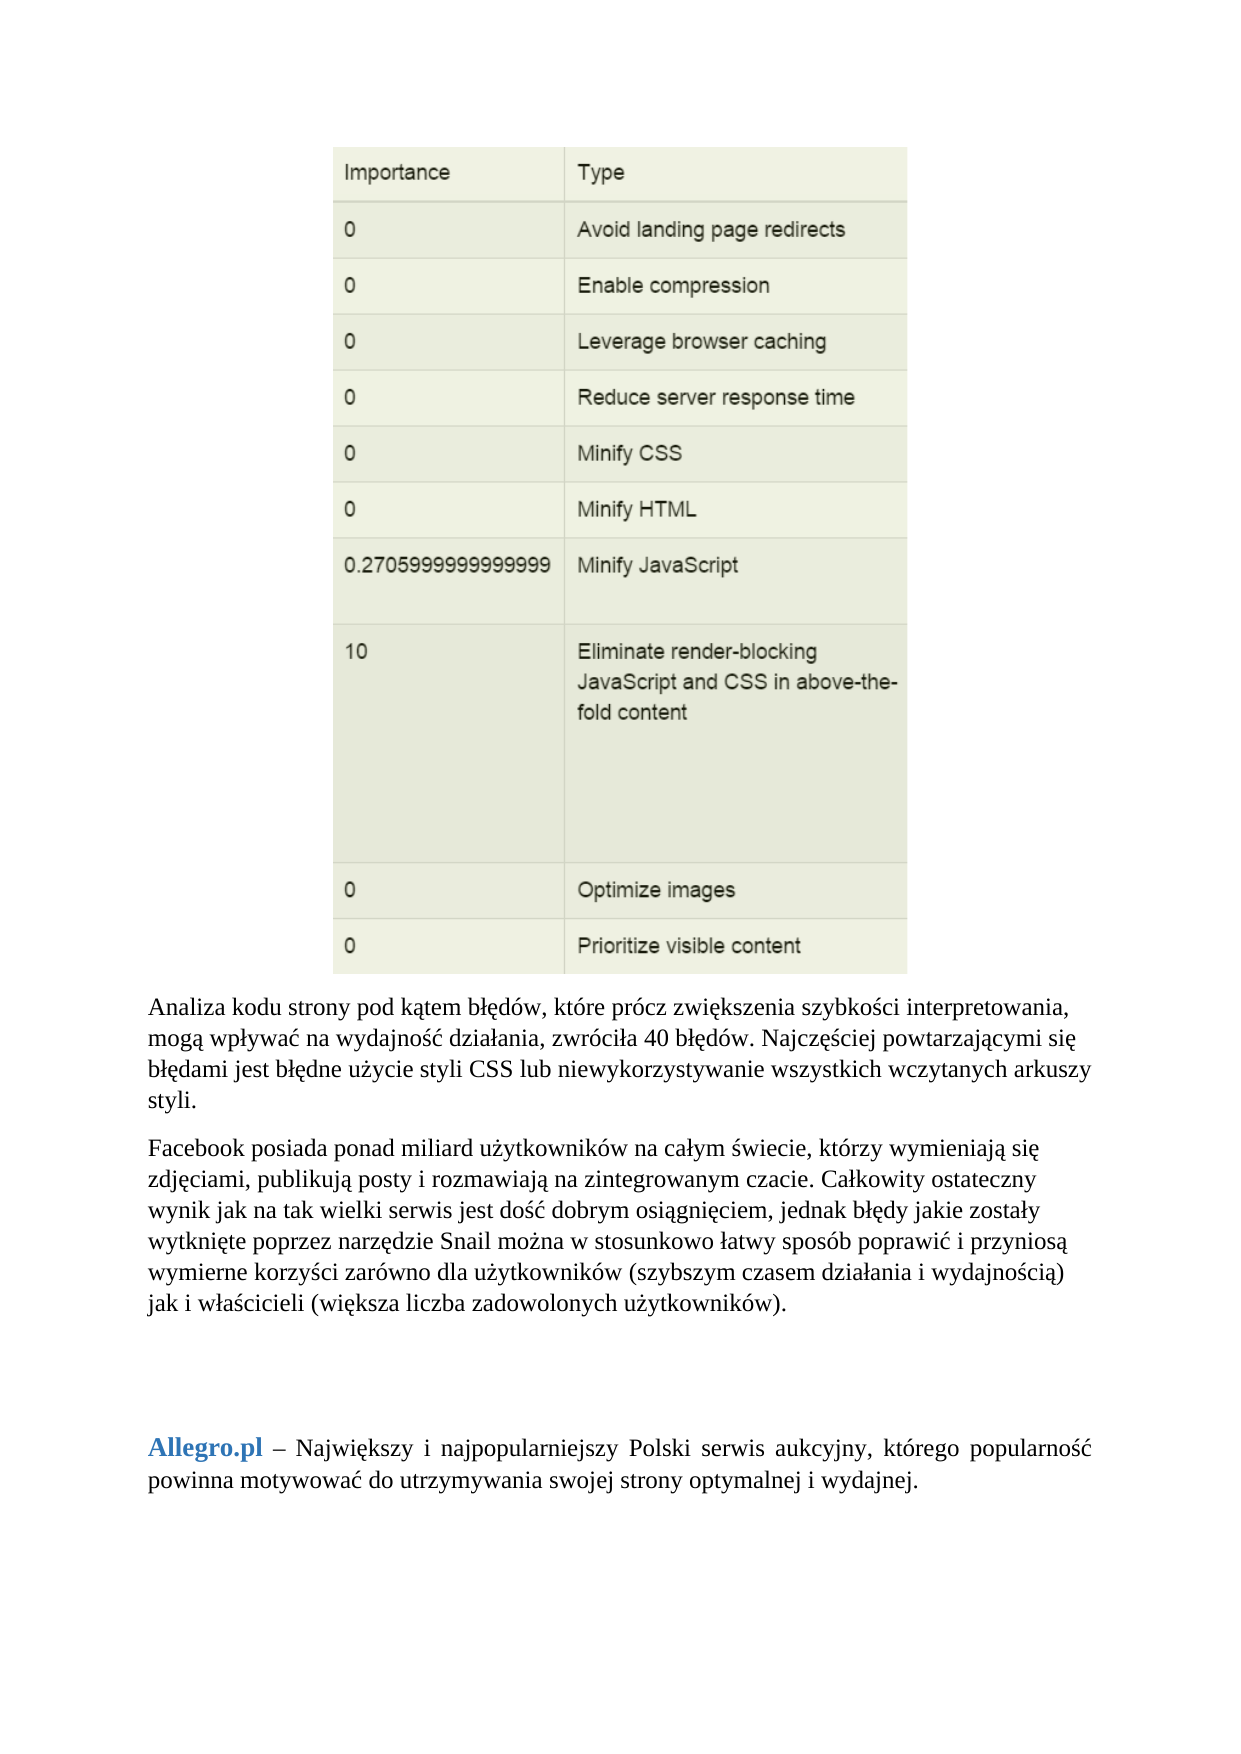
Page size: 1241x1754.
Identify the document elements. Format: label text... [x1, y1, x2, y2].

text Facebook posiada ponad miliard użytkowników na całym świecie, którzy wymieniają się zdjęciami, publikują posty i rozmawiają na zintegrowanym czacie. Całkowity ostateczny wynik jak na tak wielki serwis jest dość dobrym osiągnięciem, jednak błędy jakie zostały wytknięte poprzez narzędzie Snail można w stosunkowo łatwy sposób poprawić i przyniosą wymierne korzyści zarówno dla użytkowników (szybszym czasem działania i wydajnością) jak i właścicieli (większa liczba zadowolonych użytkowników). [148, 1133, 1093, 1317]
picture [333, 147, 908, 974]
text Analiza kodu strony pod kątem błędów, które prócz zwiększenia szybkości interpretowania, mogą wpływać na wydajność działania, zwróciła 40 błędów. Najczęściej powtarzającymi się błędami jest błędne użycie styli CSS lub niewykorzystywanie wszystkich wczytanych arkuszy styli. [148, 992, 1093, 1114]
text Allegro.pl – Największy i najpopularniejszy Polski serwis aukcyjny, którego popularność powinna motywować do utrzymywania swojej strony optymalnej i wydajnej. [148, 1431, 1093, 1493]
